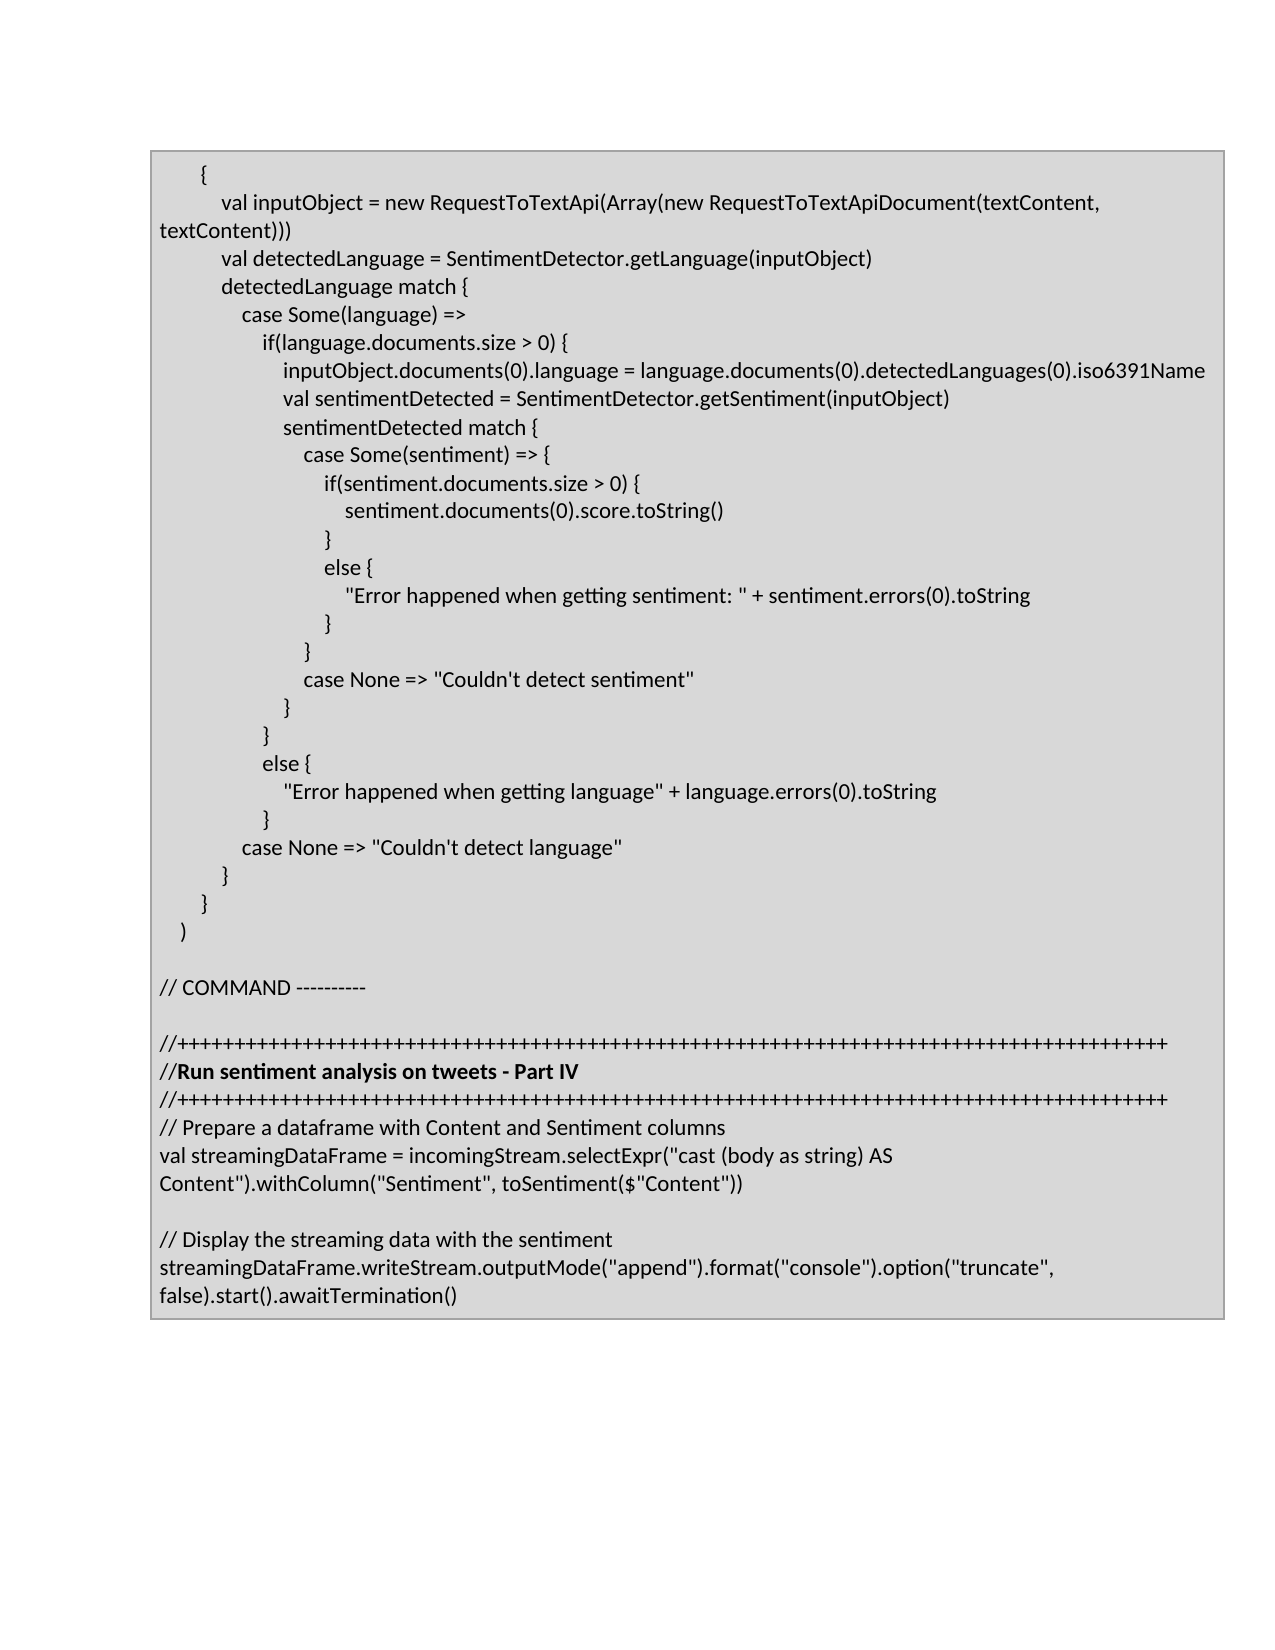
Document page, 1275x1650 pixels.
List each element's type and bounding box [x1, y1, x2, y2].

table_header [152, 152, 1223, 1318]
